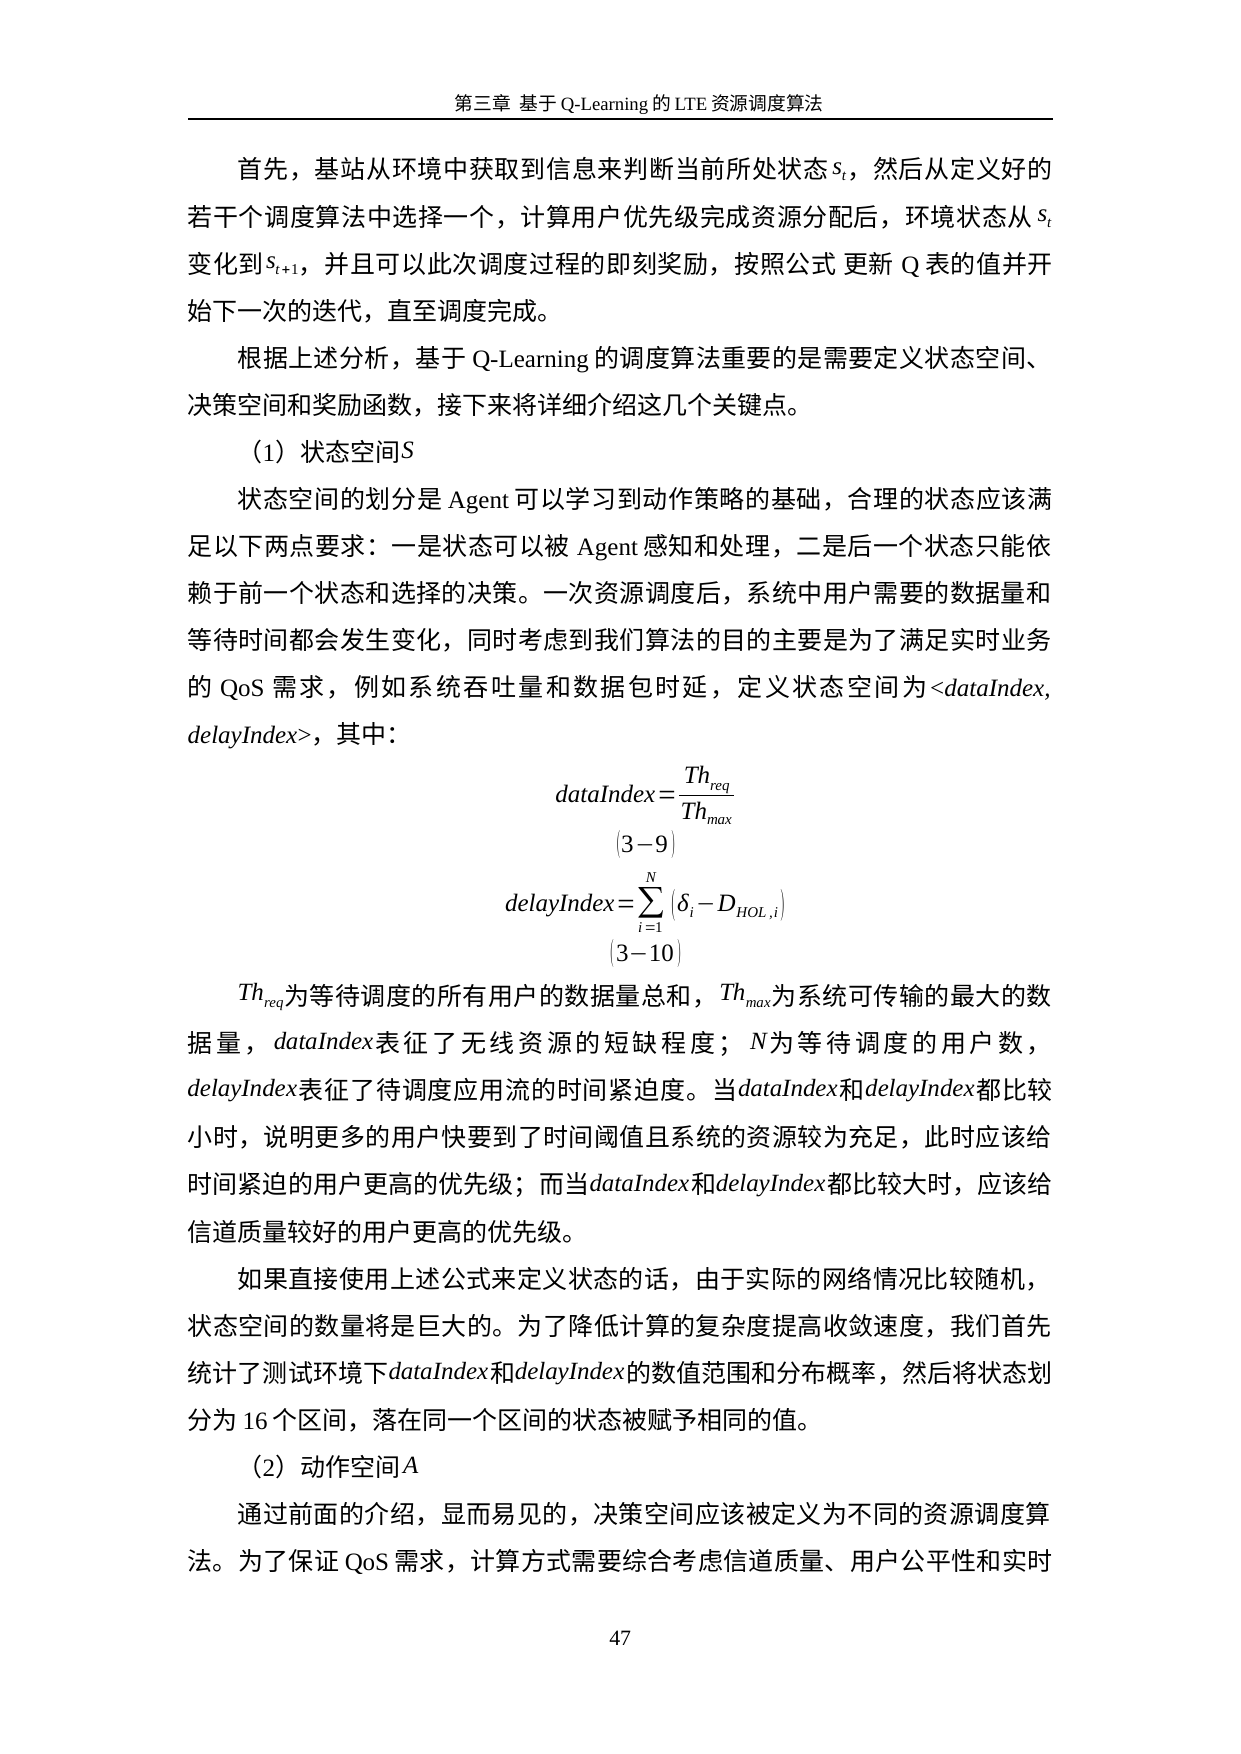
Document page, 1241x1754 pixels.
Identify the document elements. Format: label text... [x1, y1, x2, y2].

text 首先，基站从环境中获取到信息来判断当前所处状态，然后从定义好的若干个调度算法中选择一个，计算用户优先级完成资源分配后，环境状态从变化到，并且可以此次调度过程的即刻奖励，按照公式 更新Q表的值并开始下一次的迭代，直至调度完成。 [187, 150, 1053, 327]
text （1）状态空间 [187, 432, 1053, 469]
text 为等待调度的所有用户的数据量总和，为系统可传输的最大的数据量，表征了无线资源的短缺程度；为等待调度的用户数，表征了待调度应用流的时间紧迫度。当和都比较小时，说明更多的用户快要到了时间阈值且系统的资源较为充足，此时应该给时间紧迫的用户更高的优先级；而当和都比较大时，应该给信道质量较好的用户更高的优先级。 [187, 977, 1053, 1248]
text （2）动作空间 [187, 1447, 1053, 1484]
text 如果直接使用上述公式来定义状态的话，由于实际的网络情况比较随机，状态空间的数量将是巨大的。为了降低计算的复杂度提高收敛速度，我们首先统计了测试环境下和的数值范围和分布概率，然后将状态划分为16个区间，落在同一个区间的状态被赋予相同的值。 [187, 1259, 1053, 1437]
text 状态空间的划分是Agent可以学习到动作策略的基础，合理的状态应该满足以下两点要求：一是状态可以被Agent感知和处理，二是后一个状态只能依赖于前一个状态和选择的决策。一次资源调度后，系统中用户需要的数据量和等待时间都会发生变化，同时考虑到我们算法的目的主要是为了满足实时业务的QoS需求，例如系统吞吐量和数据包时延，定义状态空间为<dataIndex, delayIndex>，其中： [187, 479, 1053, 751]
text 根据上述分析，基于Q-Learning的调度算法重要的是需要定义状态空间、决策空间和奖励函数，接下来将详细介绍这几个关键点。 [187, 338, 1053, 422]
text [187, 1494, 1053, 1578]
